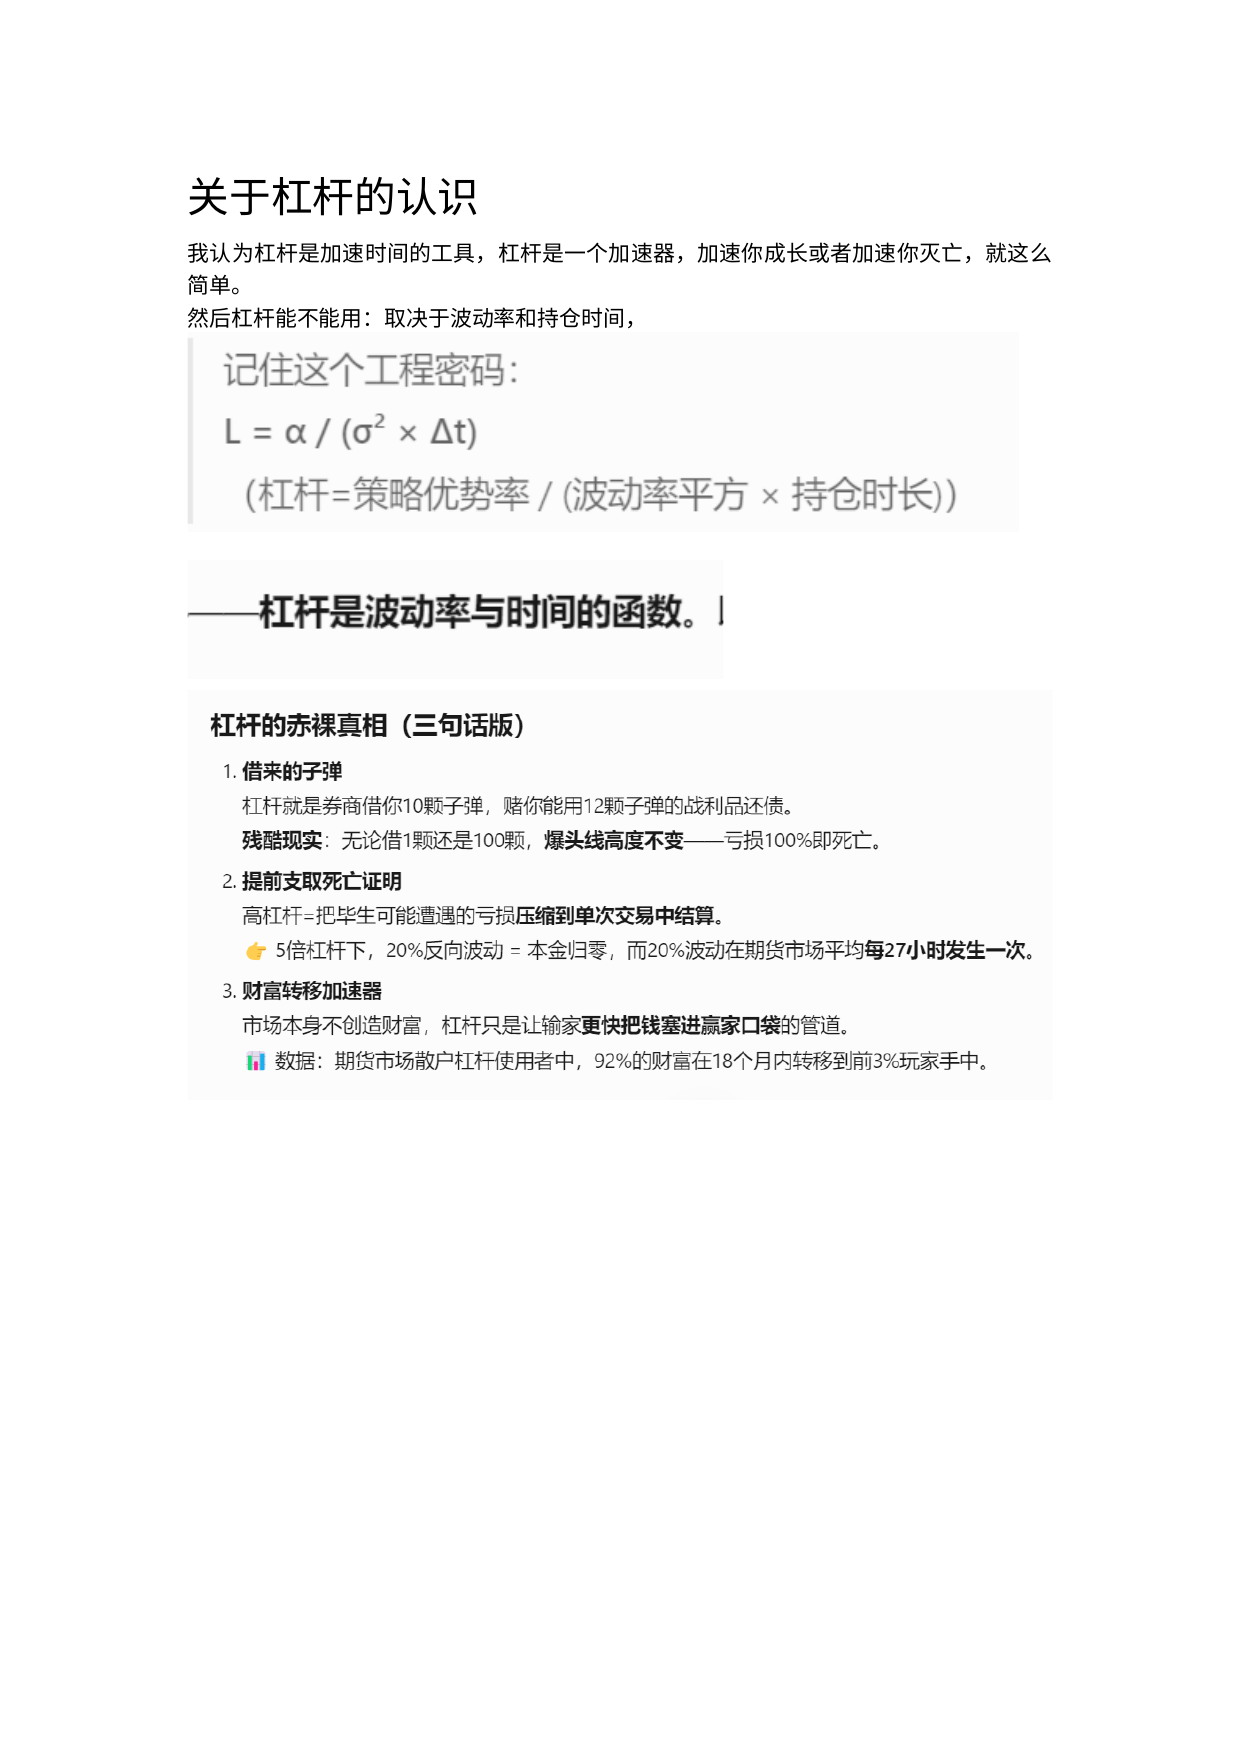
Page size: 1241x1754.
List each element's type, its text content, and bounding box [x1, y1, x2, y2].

picture [187, 560, 724, 679]
picture [187, 332, 1019, 532]
subtitle 关于杠杆的认识 [187, 162, 1053, 227]
picture [187, 690, 1053, 1100]
text 我认为杠杆是加速时间的工具，杠杆是一个加速器，加速你成长或者加速你灭亡，就这么简单。 [187, 235, 1053, 300]
text 然后杠杆能不能用：取决于波动率和持仓时间， [187, 300, 1053, 333]
